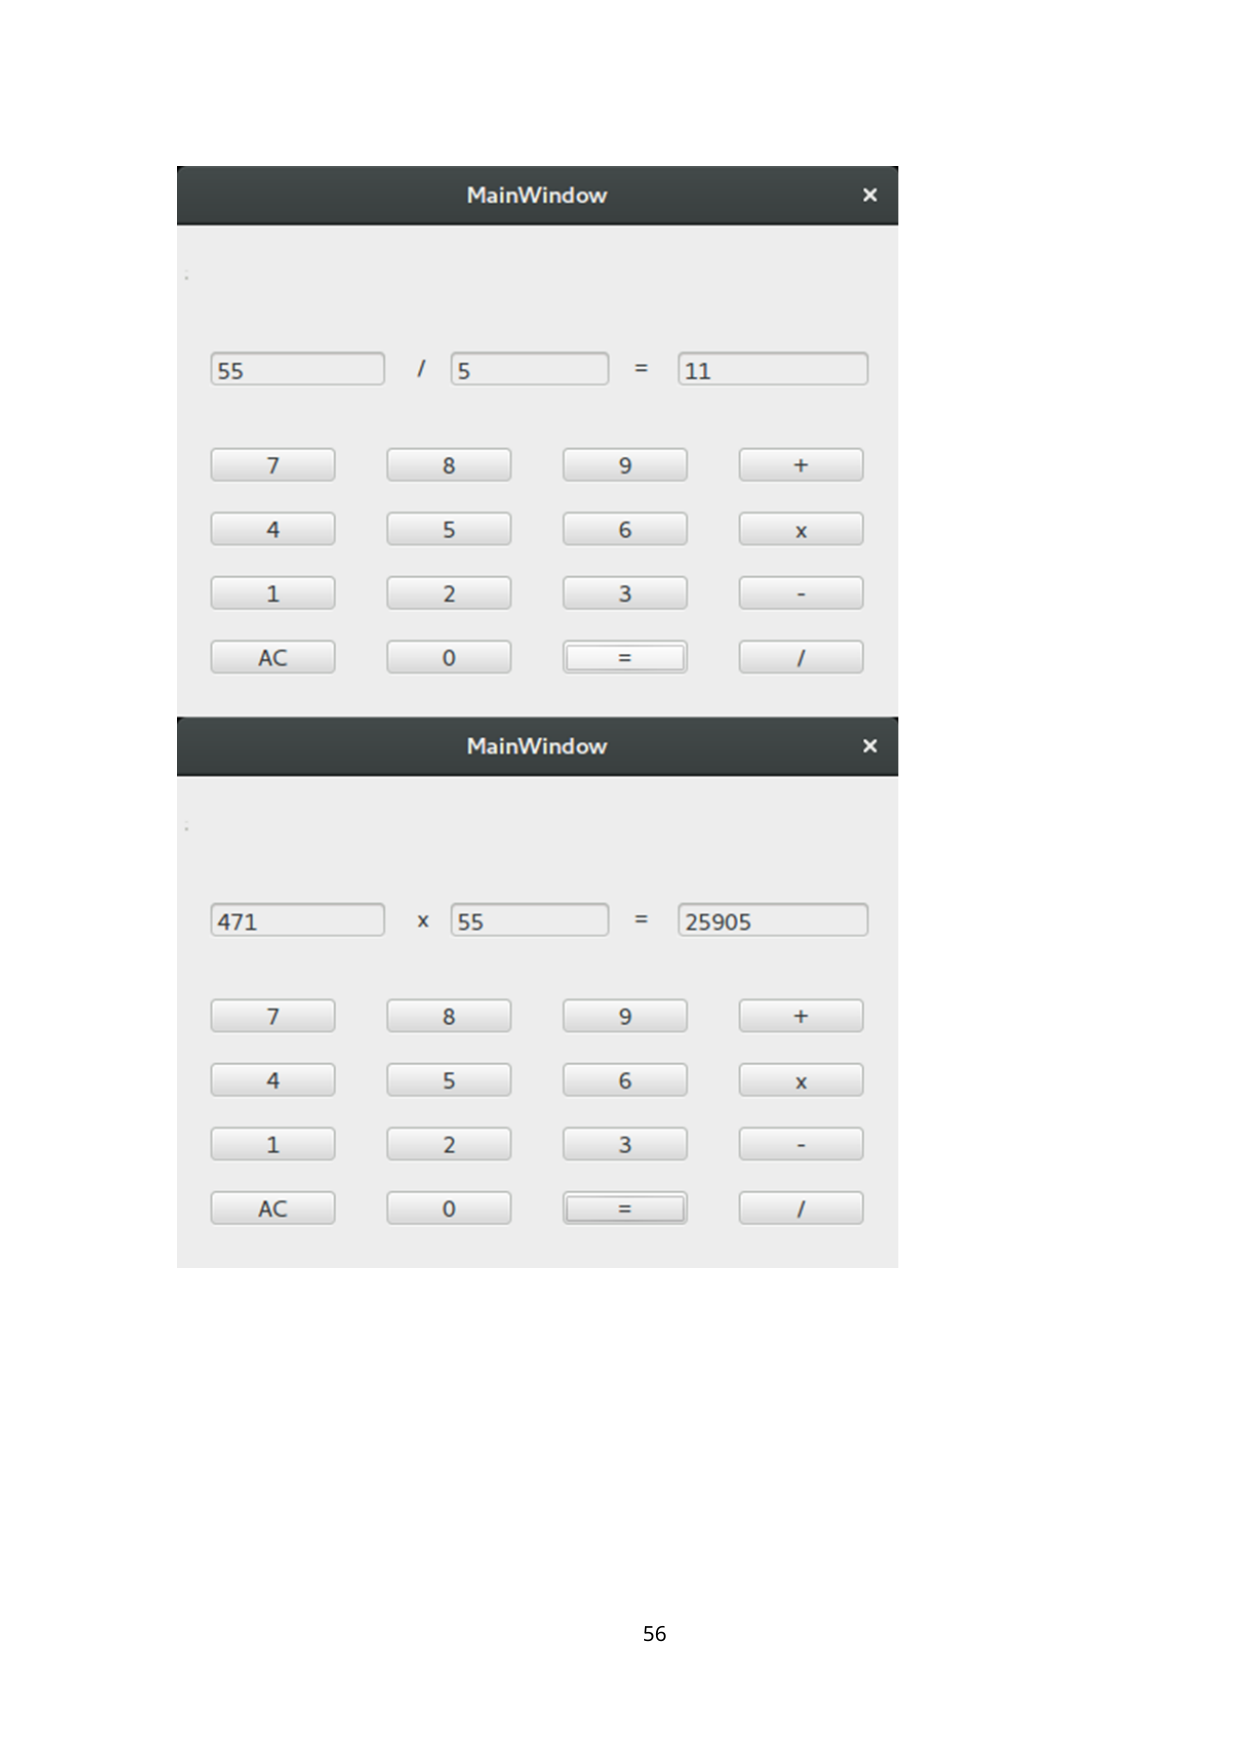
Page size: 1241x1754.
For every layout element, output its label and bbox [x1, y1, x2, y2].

picture [177, 166, 899, 1268]
